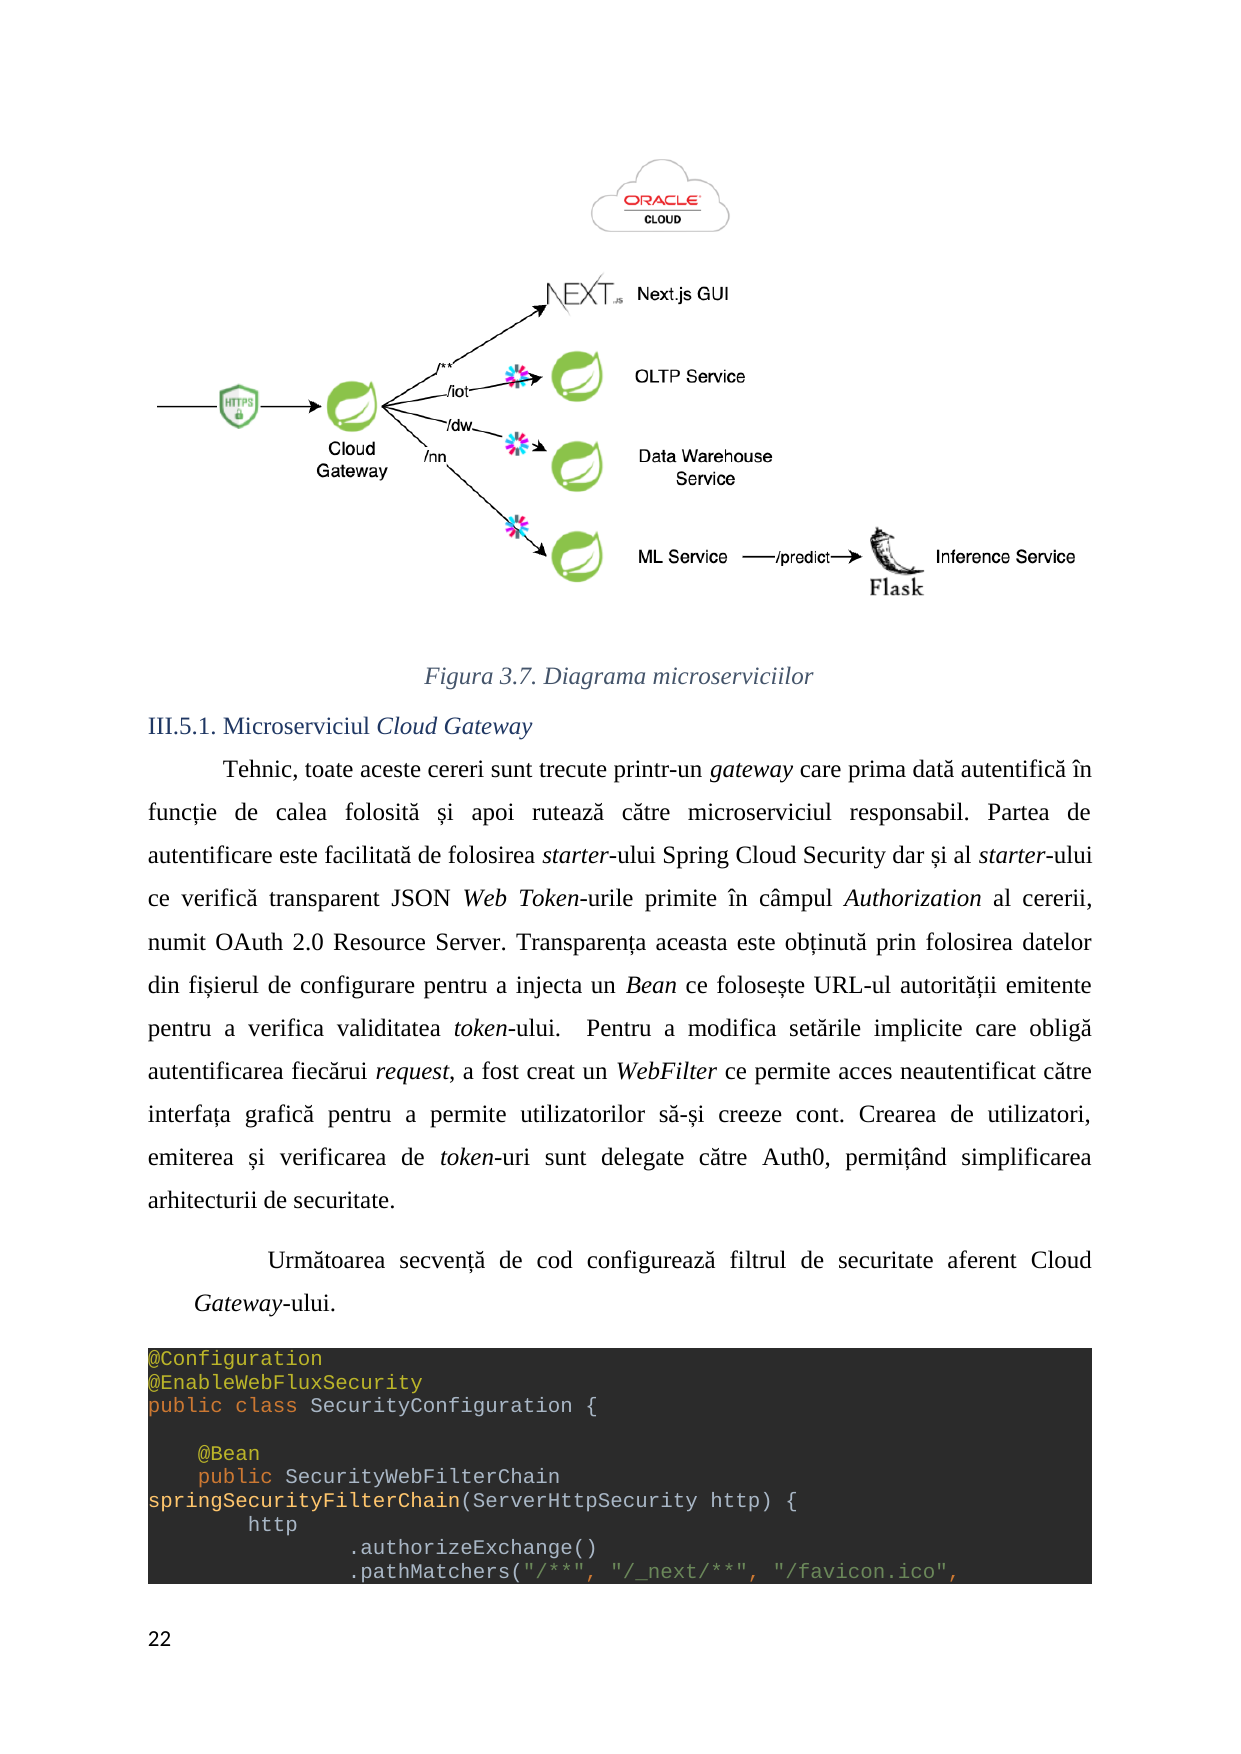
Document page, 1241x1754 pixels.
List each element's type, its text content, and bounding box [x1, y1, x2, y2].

text Următoarea secvență de cod configurează filtrul de securitate aferent Cloud Gateway-ului. [193, 1245, 1092, 1317]
subtitle III.5.1. Microserviciul Cloud Gateway [148, 711, 1092, 740]
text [148, 1348, 1092, 1584]
text Figura 3.7. Diagrama microserviciilor [148, 661, 1092, 690]
picture [147, 147, 1093, 631]
text Tehnic, toate aceste cereri sunt trecute printr-un gateway care prima dată autentifică în funcție de calea folosită și apoi rutează către microserviciul responsabil. Partea de autentificare este facilitată de folosirea starter-ului Spring Cloud Security dar și al starter-ului ce verifică transparent JSON Web Token-urile primite în câmpul Authorization al cererii, numit OAuth 2.0 Resource Server. Transparența aceasta este obținută prin folosirea datelor din fișierul de configurare pentru a injecta un Bean ce folosește URL-ul autorității emitente pentru a verifica validitatea token-ului. Pentru a modifica setările implicite care obligă autentificarea fiecărui request, a fost creat un WebFilter ce permite acces neautentificat către interfața grafică pentru a permite utilizatorilor să-și creeze cont. Crearea de utilizatori, emiterea și verificarea de token-uri sunt delegate către Auth0, permițând simplificarea arhitecturii de securitate. [148, 754, 1092, 1214]
